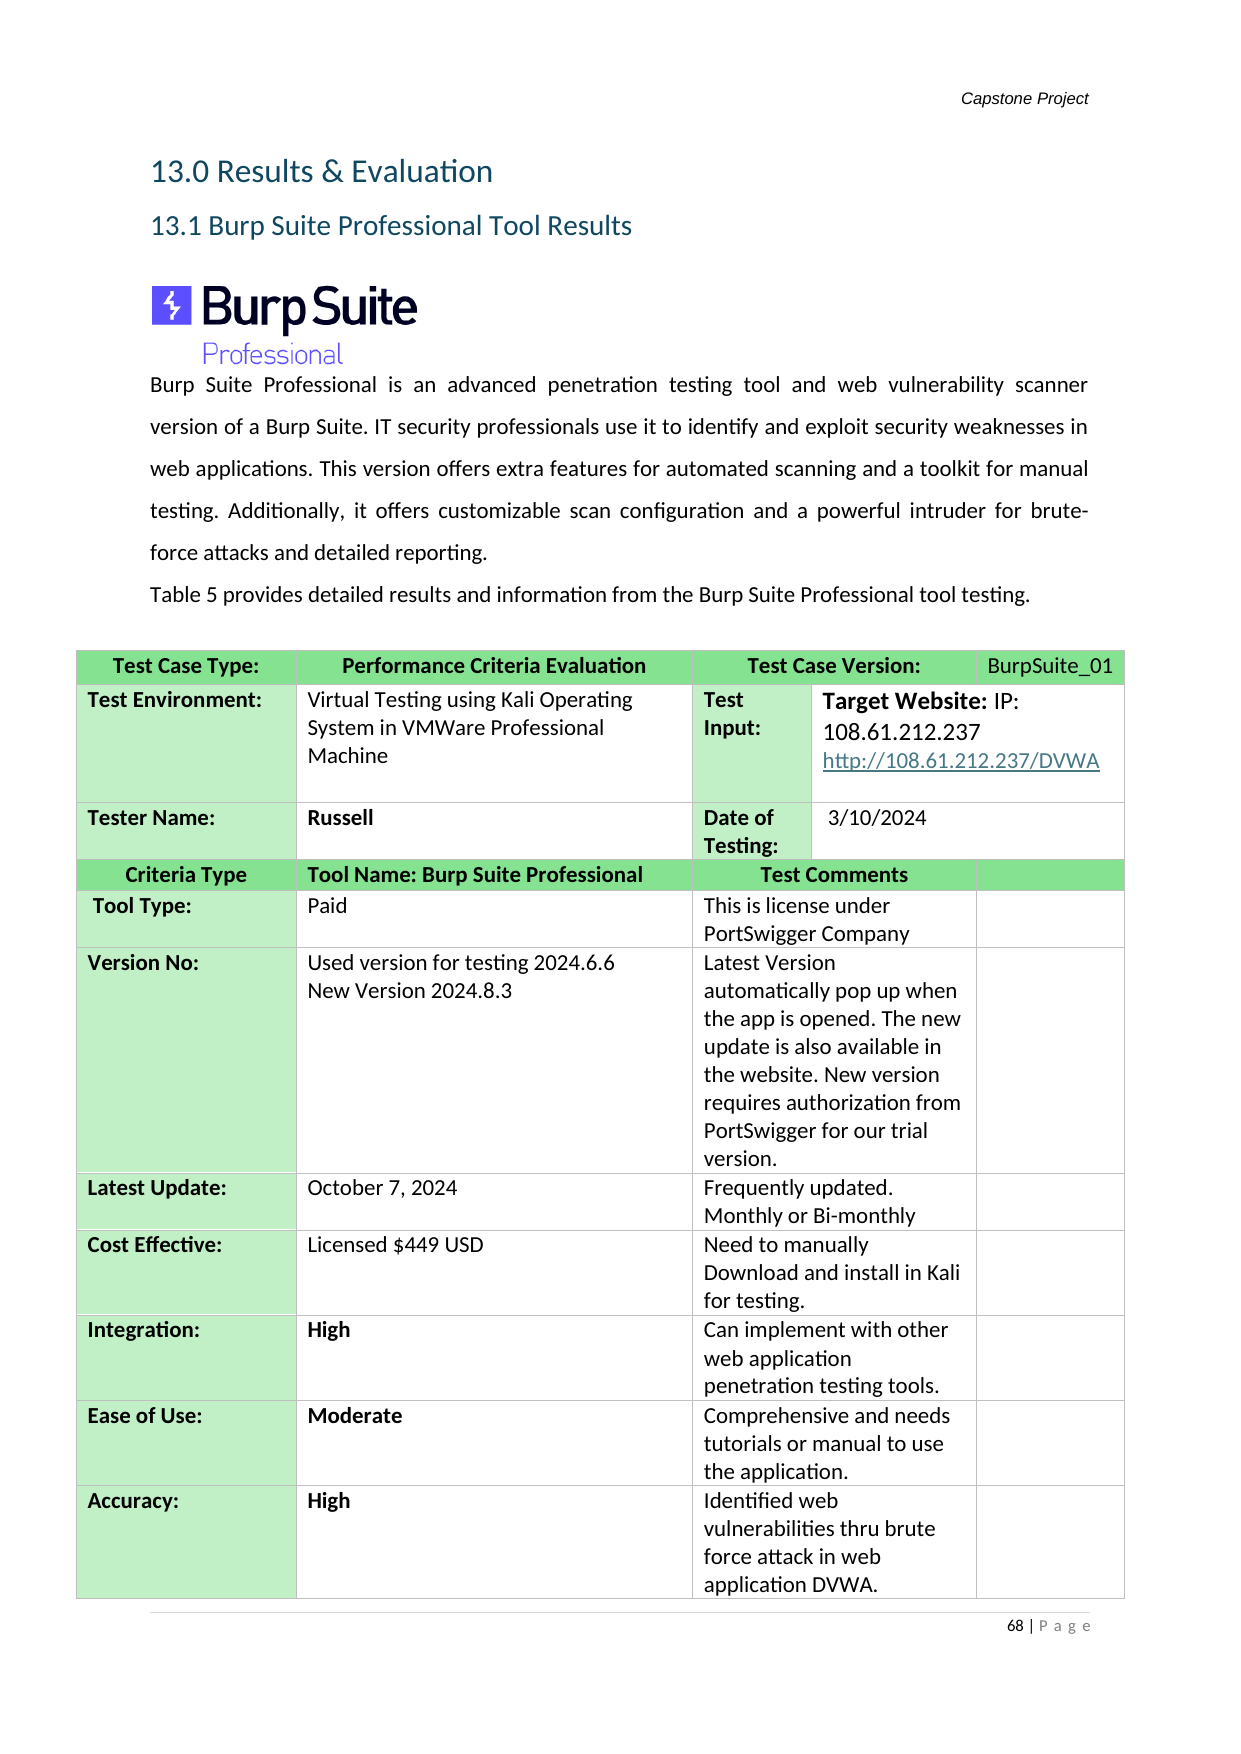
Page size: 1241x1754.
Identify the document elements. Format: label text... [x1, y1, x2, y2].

table_cell Licensed $449 USD [297, 1231, 692, 1314]
table_cell Frequently updated. Monthly or Bi-monthly [693, 1174, 976, 1229]
table_cell Russell [297, 803, 692, 859]
table_cell Criteria Type [77, 860, 296, 890]
table_cell This is license under PortSwigger Company [693, 891, 976, 947]
table_cell Identified web vulnerabilities thru brute force attack in web application DVWA. [693, 1486, 976, 1598]
table_cell Version No: [77, 948, 296, 1172]
table_cell Accuracy: [77, 1486, 296, 1598]
table_cell [977, 1174, 1124, 1229]
table_cell [977, 860, 1124, 890]
picture [150, 277, 418, 371]
table_cell Target Website: IP: 108.61.212.237 http://108.61.212.237/DVWA [812, 685, 1124, 802]
table_cell Ease of Use: [77, 1401, 296, 1485]
table_cell [977, 948, 1124, 1172]
table_cell [977, 1401, 1124, 1485]
table_cell Tool Name: Burp Suite Professional [297, 860, 692, 890]
table_cell Test Input: [693, 685, 811, 802]
table_header Test Case Type: [77, 651, 296, 684]
table_cell Integration: [77, 1316, 296, 1400]
table_cell High [297, 1486, 692, 1598]
table_cell Paid [297, 891, 692, 947]
text Table 5 provides detailed results and information from the Burp Suite Professional tool testing. [150, 580, 1090, 608]
table_cell Need to manually Download and install in Kali for testing. [693, 1231, 976, 1314]
table_cell Moderate [297, 1401, 692, 1485]
table_cell Test Comments [693, 860, 976, 890]
table_cell [977, 1316, 1124, 1400]
table_cell Latest Version automatically pop up when the app is opened. The new update is also available in the website. New version requires authorization from PortSwigger for our trial version. [693, 948, 976, 1172]
table_cell Cost Effective: [77, 1231, 296, 1314]
subtitle 13.0 Results & Evaluation [150, 150, 1090, 191]
table_cell Used version for testing 2024.6.6 New Version 2024.8.3 [297, 948, 692, 1172]
table_cell Virtual Testing using Kali Operating System in VMWare Professional Machine [297, 685, 692, 802]
text Burp Suite Professional is an advanced penetration testing tool and web vulnerability scanner version of a Burp Suite. IT security professionals use it to identify and exploit security weaknesses in web applications. This version offers extra features for automated scanning and a toolkit for manual testing. Additionally, it offers customizable scan configuration and a powerful intruder for brute-force attacks and detailed reporting. [150, 370, 1090, 566]
table_cell Latest Update: [77, 1174, 296, 1229]
table_cell [977, 1486, 1124, 1598]
table_cell Tester Name: [77, 803, 296, 859]
table_header Test Case Version: [693, 651, 976, 684]
table_cell Date of Testing: [693, 803, 811, 859]
table_cell October 7, 2024 [297, 1174, 692, 1229]
table_cell High [297, 1316, 692, 1400]
table_header Performance Criteria Evaluation [297, 651, 692, 684]
table_cell Test Environment: [77, 685, 296, 802]
subtitle 13.1 Burp Suite Professional Tool Results [150, 207, 1090, 243]
table_cell [977, 1231, 1124, 1314]
table_header BurpSuite_01 [977, 651, 1124, 684]
table_cell [977, 891, 1124, 947]
table_cell Tool Type: [77, 891, 296, 947]
table_cell Comprehensive and needs tutorials or manual to use the application. [693, 1401, 976, 1485]
table_cell 3/10/2024 [812, 803, 1124, 859]
table_cell Can implement with other web application penetration testing tools. [693, 1316, 976, 1400]
